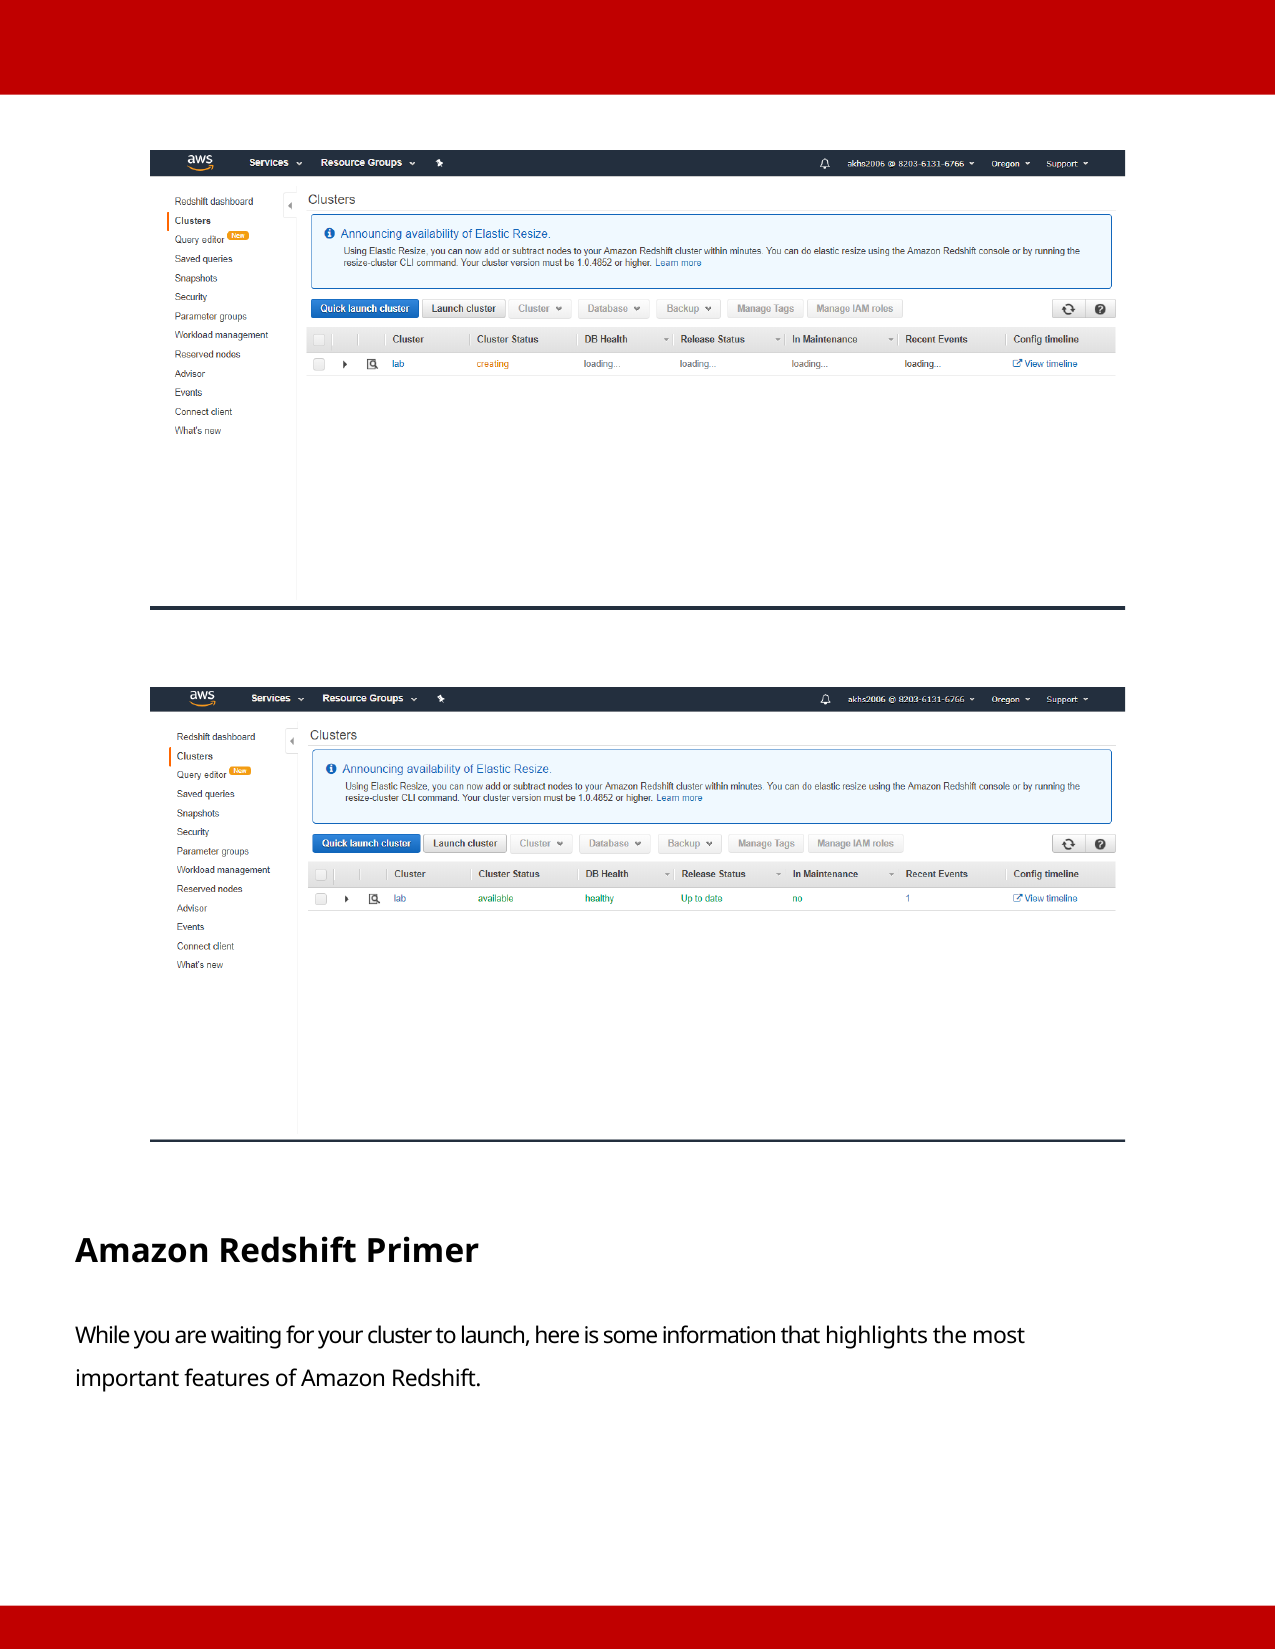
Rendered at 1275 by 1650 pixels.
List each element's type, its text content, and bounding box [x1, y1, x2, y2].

picture [150, 150, 1125, 610]
text Amazon Redshift Primer [75, 1233, 1200, 1270]
text While you are waiting for your cluster to launch, here is some information that highlights the most important features of Amazon Redshift. [75, 1319, 1102, 1393]
picture [150, 687, 1125, 1142]
